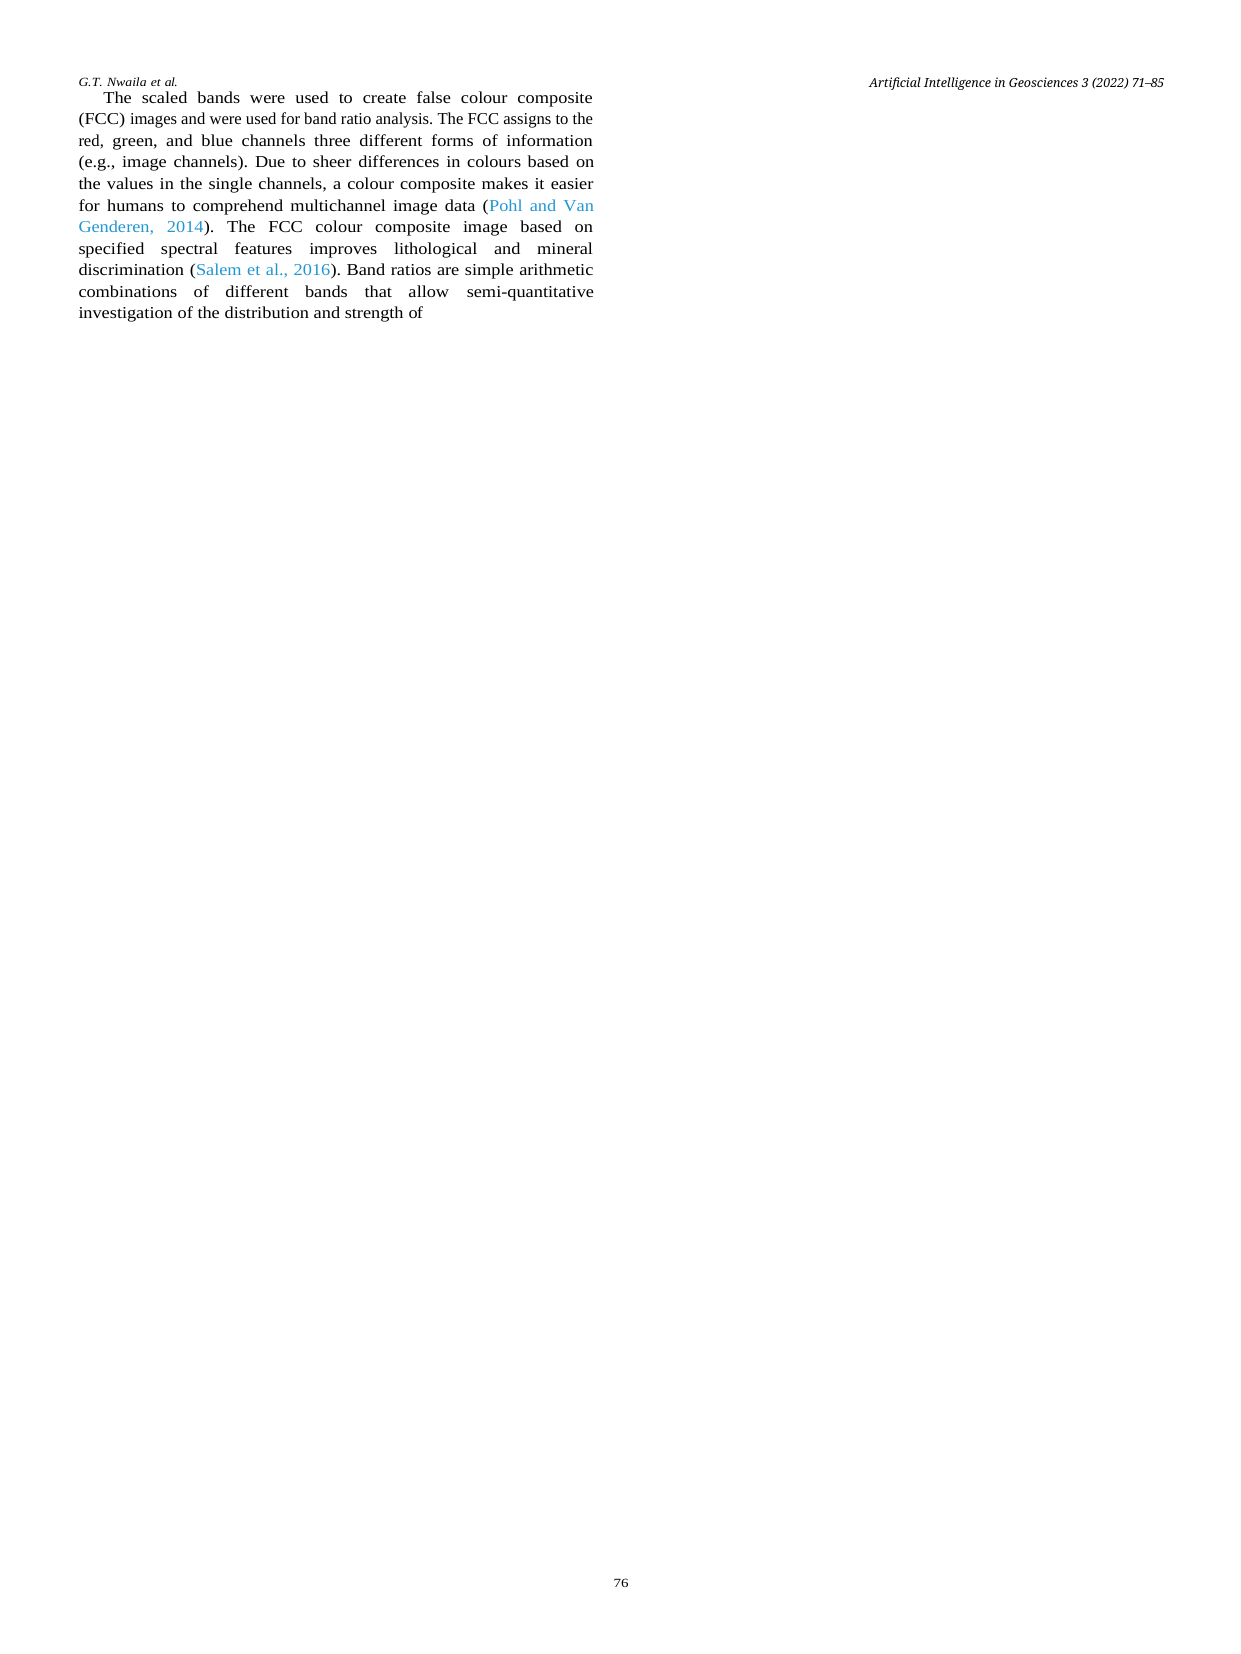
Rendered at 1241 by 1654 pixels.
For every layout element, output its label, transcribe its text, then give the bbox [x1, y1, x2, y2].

text The scaled bands were used to create false colour composite (FCC) images and were used for band ratio analysis. The FCC assigns to the red, green, and blue channels three different forms of information (e.g., image channels). Due to sheer differences in colours based on the values in the single channels, a colour composite makes it easier for humans to comprehend multichannel image data (Pohl and Van Genderen, 2014). The FCC colour composite image based on specified spectral features improves lithological and mineral discrimination (Salem et al., 2016). Band ratios are simple arithmetic combinations of different bands that allow semi-quantitative investigation of the distribution and strength of [78, 87, 594, 322]
